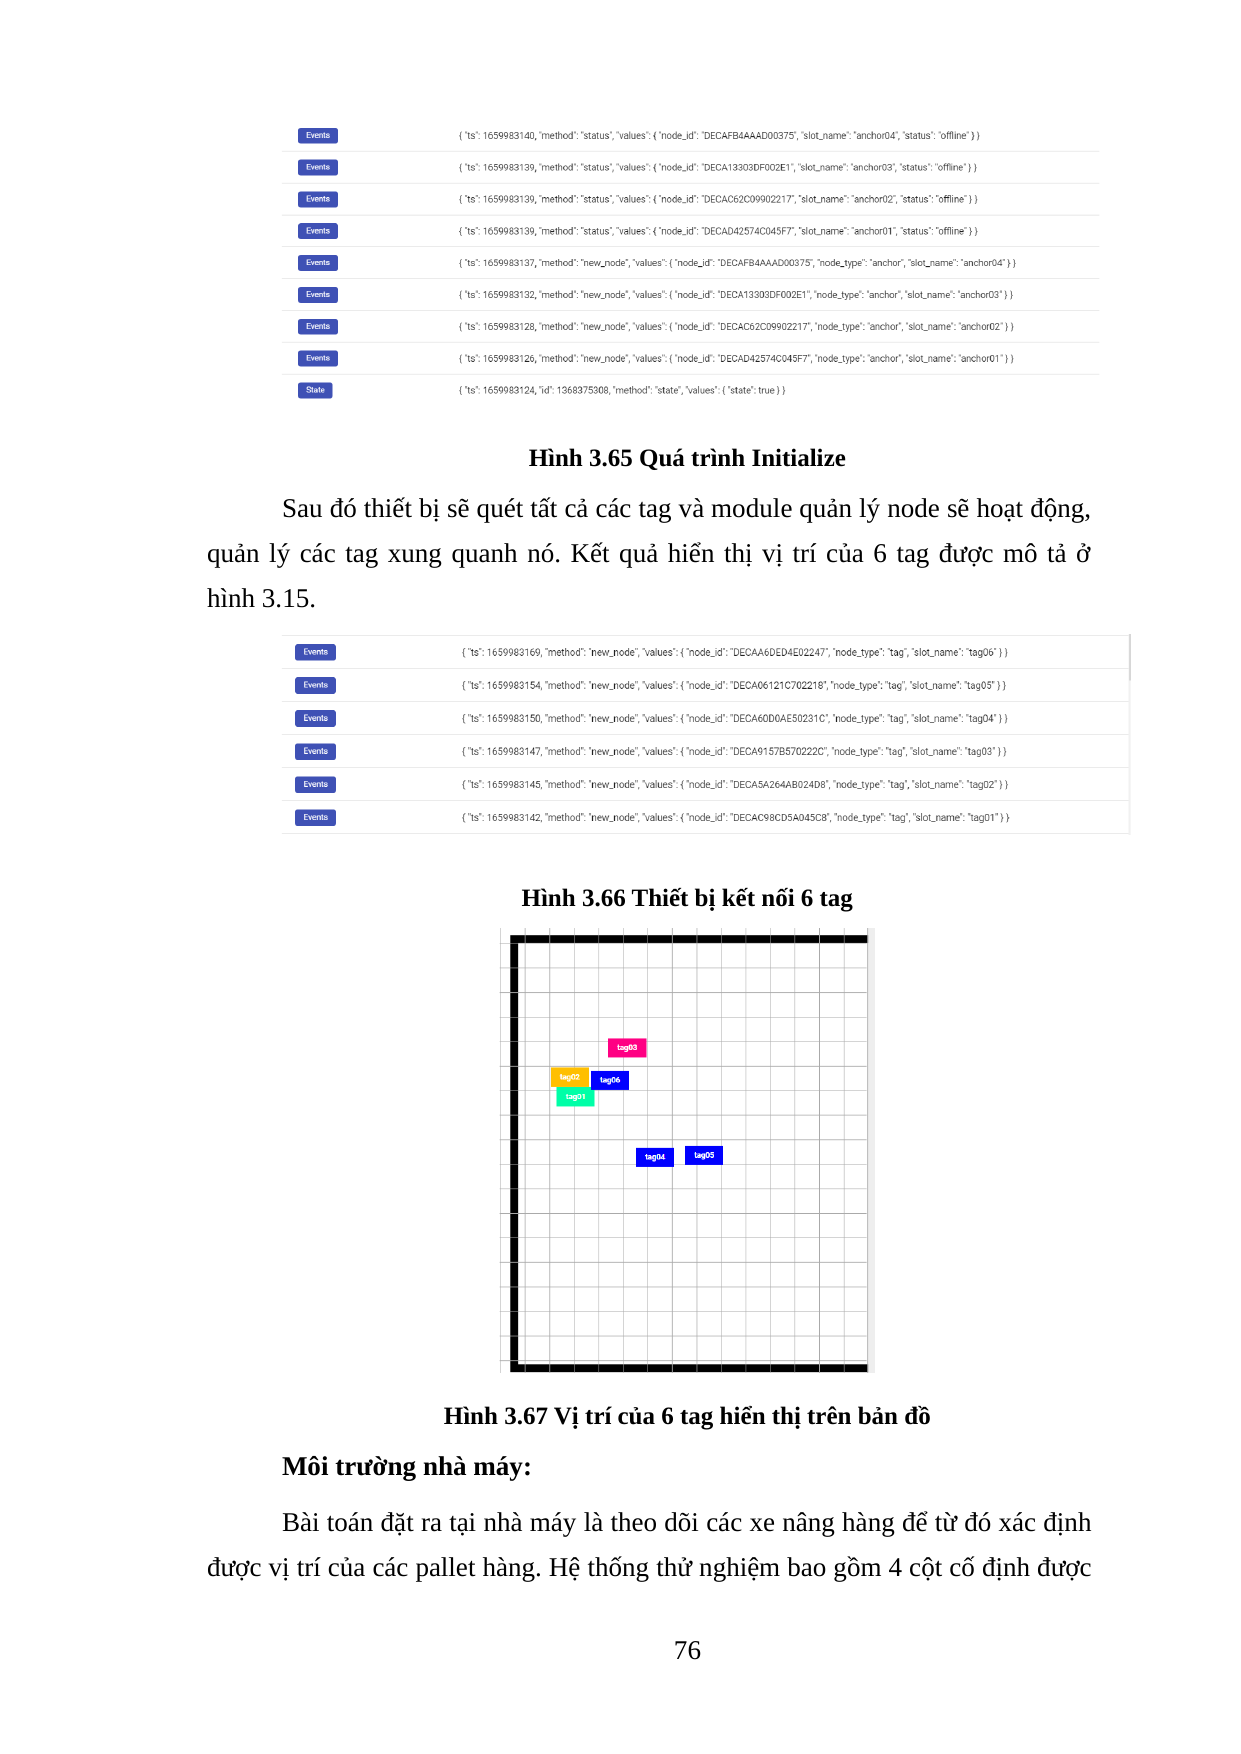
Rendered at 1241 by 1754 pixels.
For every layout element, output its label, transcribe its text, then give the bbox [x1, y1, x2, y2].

picture [499, 928, 875, 1377]
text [207, 1503, 1092, 1586]
text Sau đó thiết bị sẽ quét tất cả các tag và module quản lý node sẽ hoạt động, quản lý các tag xung quanh nó. Kết quả hiển thị vị trí của 6 tag được mô tả ở hình 3.15. [207, 488, 1092, 616]
text Môi trường nhà máy: [207, 1447, 1092, 1484]
picture [281, 120, 1100, 405]
picture [281, 634, 1131, 835]
